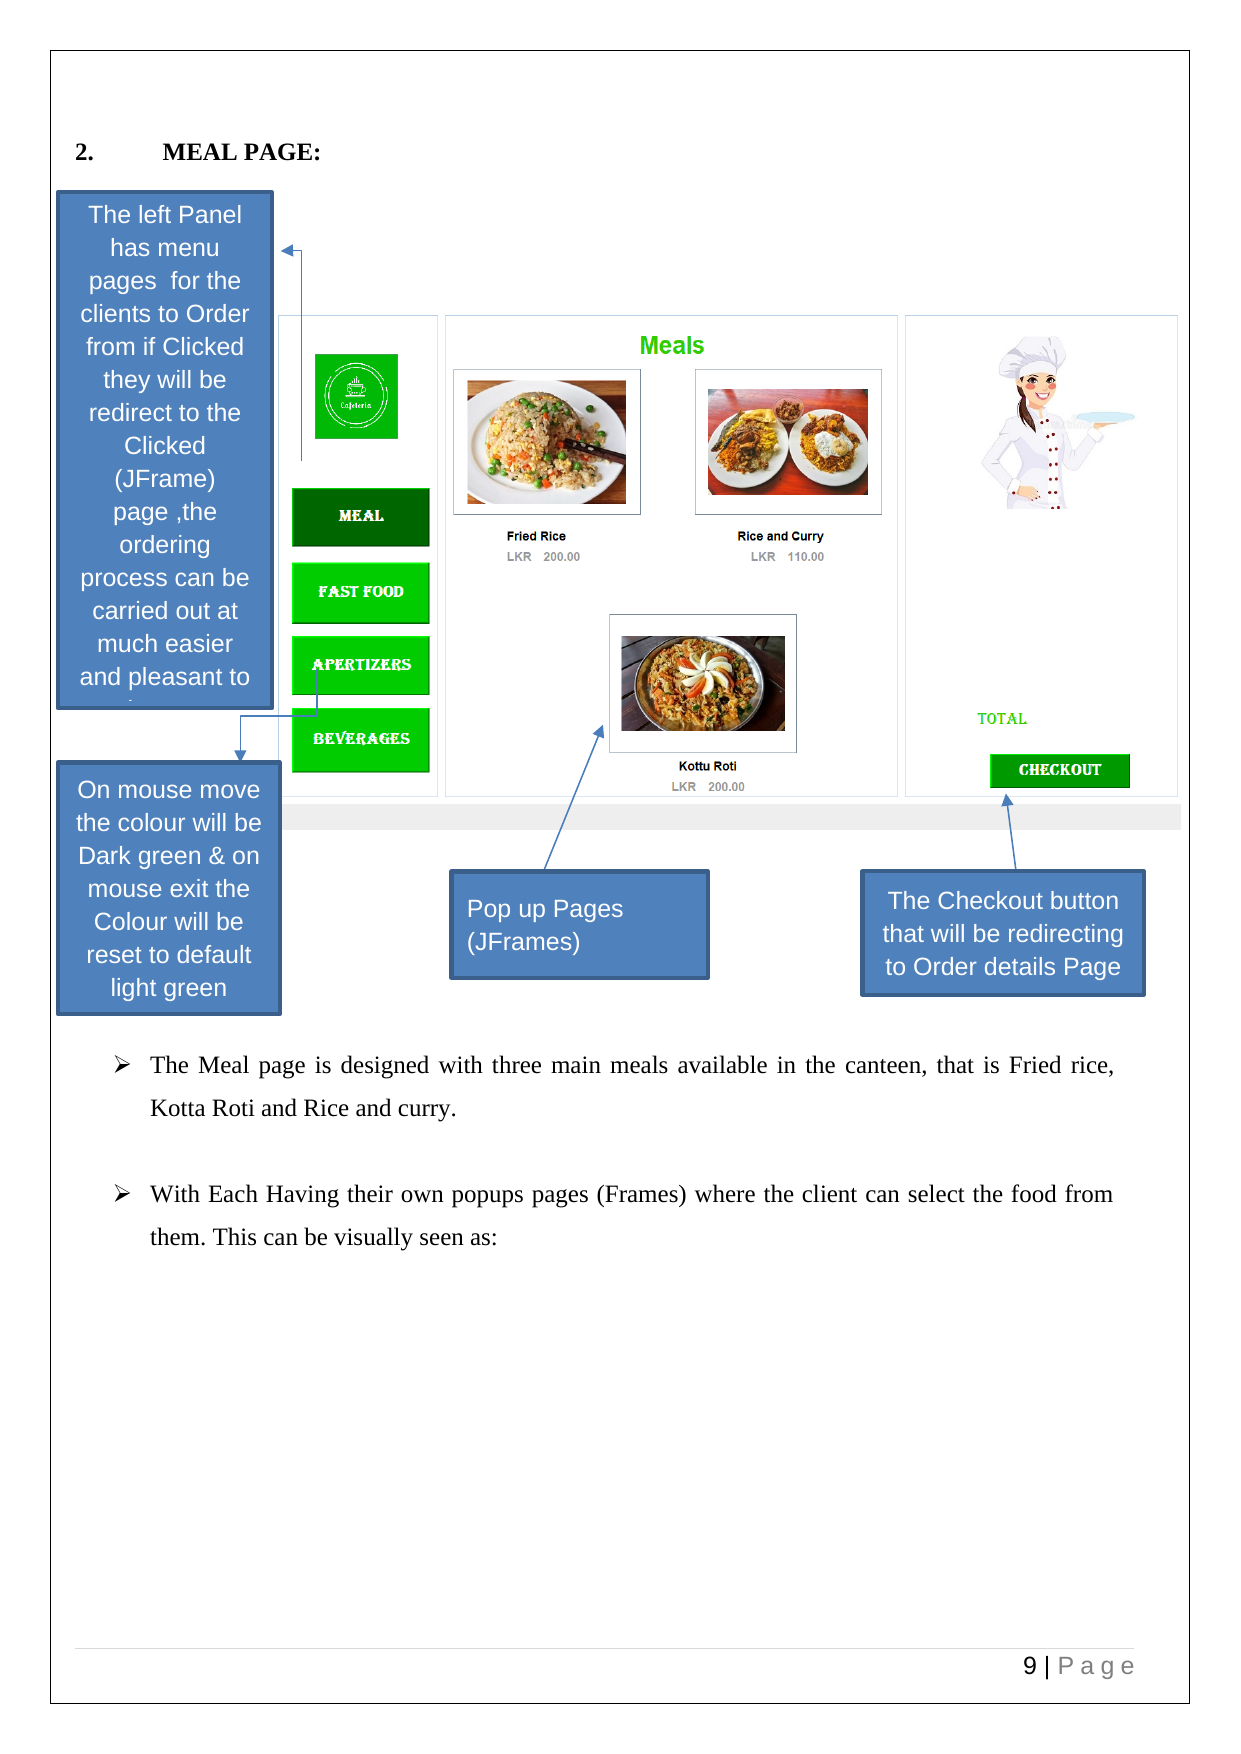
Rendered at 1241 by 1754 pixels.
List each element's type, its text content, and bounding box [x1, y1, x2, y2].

picture [272, 301, 1182, 830]
list The Meal page is designed with three main meals available in the canteen, that is Fried rice, Kotta Roti and Rice and curry. [112, 1050, 1116, 1122]
subtitle MEAL PAGE: [75, 137, 1134, 165]
list With Each Having their own popups pages (Frames) where the client can select the food from them. This can be visually seen as: [112, 1179, 1116, 1251]
